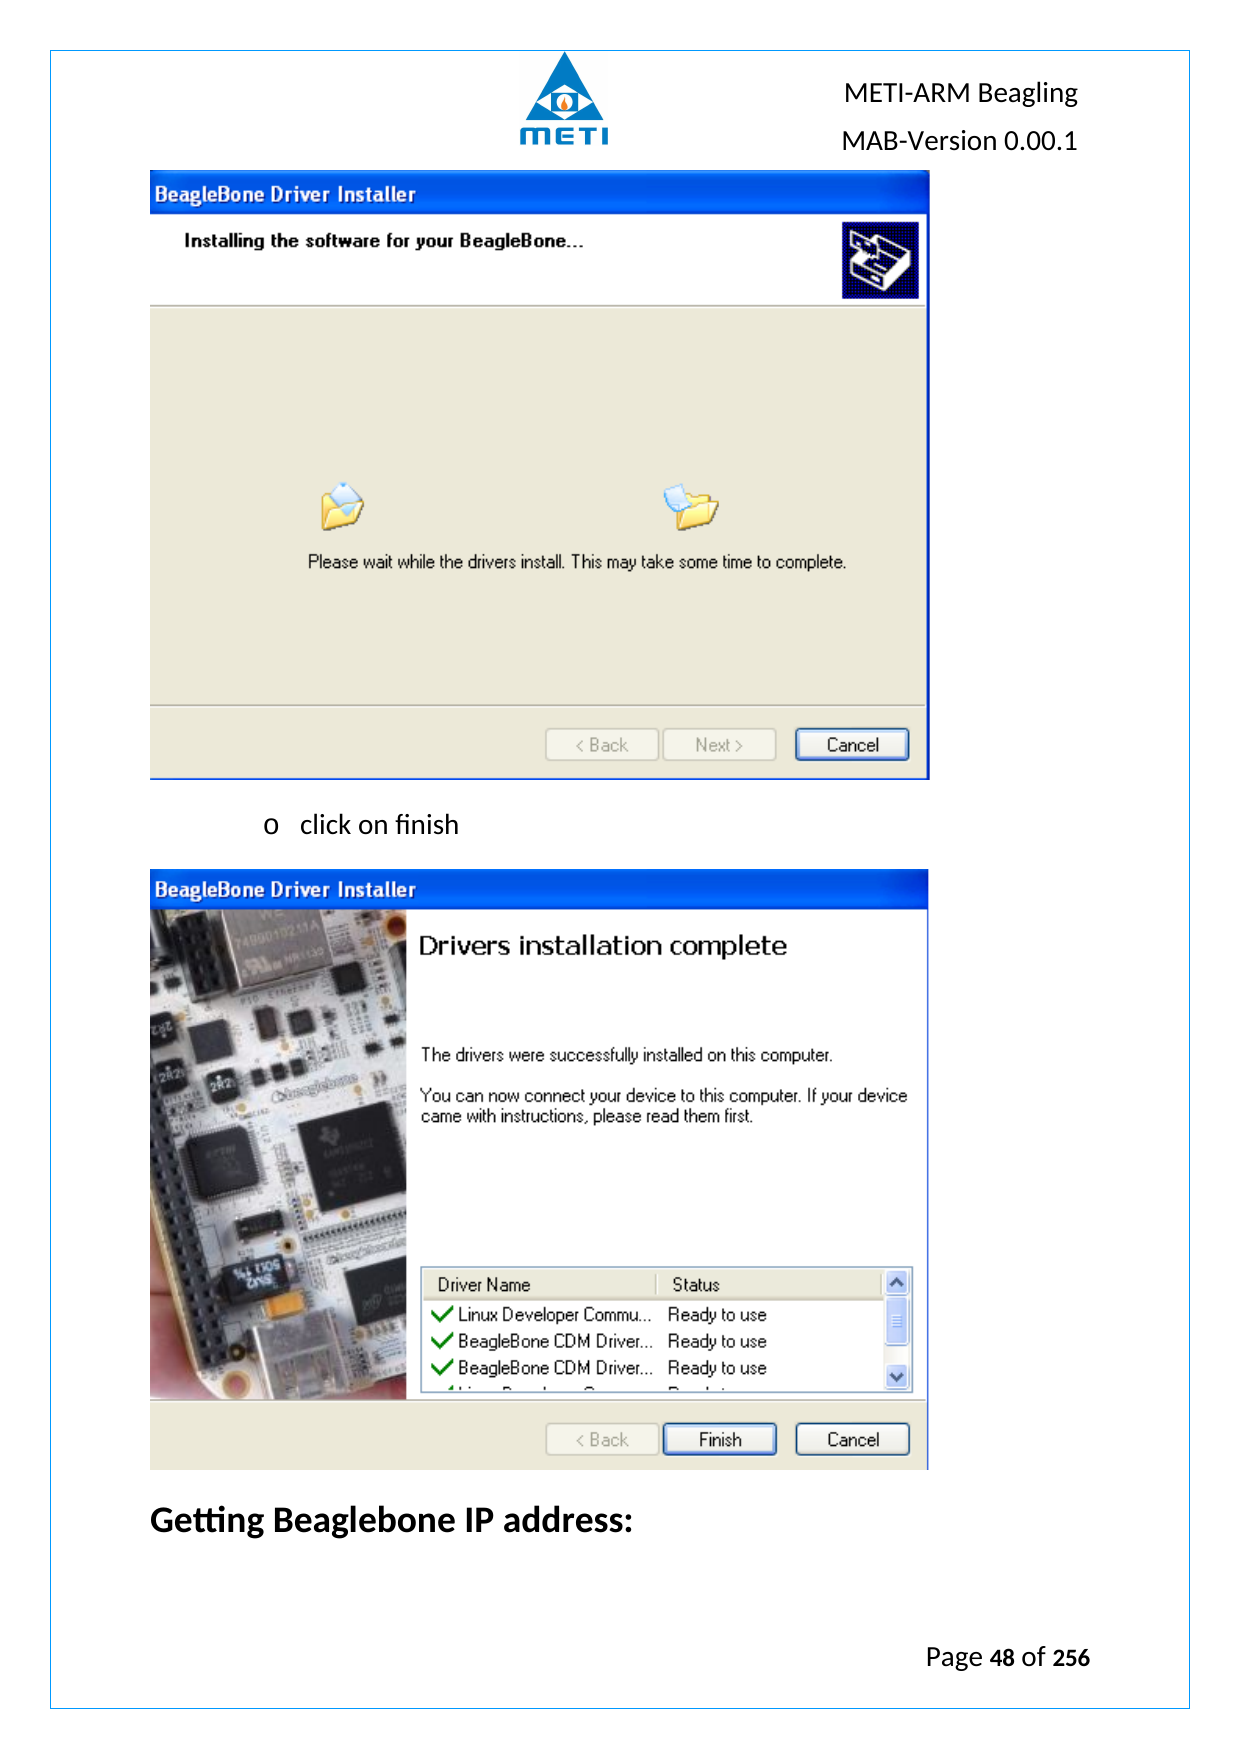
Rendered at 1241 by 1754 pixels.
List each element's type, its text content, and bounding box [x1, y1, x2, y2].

picture [150, 869, 929, 1470]
picture [519, 51, 609, 146]
text Getting Beaglebone IP address: [150, 1496, 1090, 1541]
picture [150, 170, 930, 780]
list click on finish [262, 806, 1090, 843]
